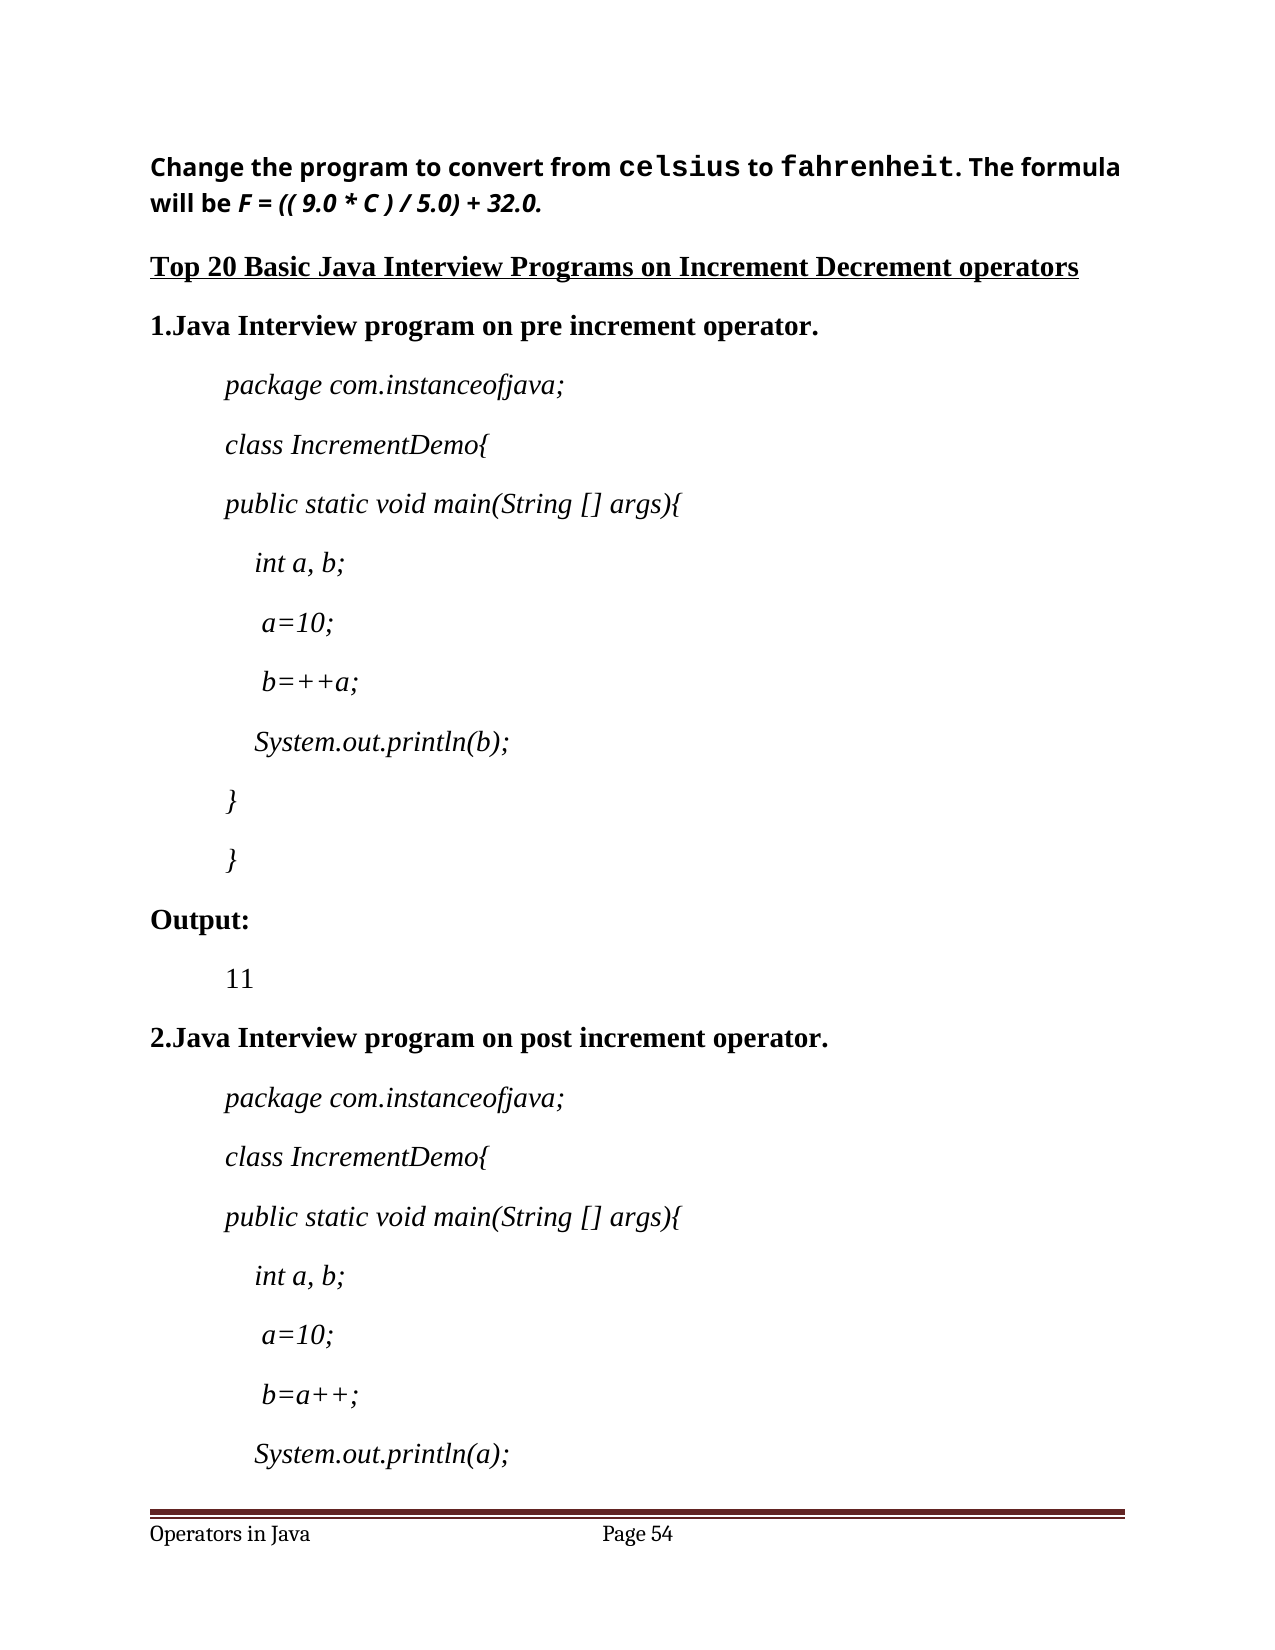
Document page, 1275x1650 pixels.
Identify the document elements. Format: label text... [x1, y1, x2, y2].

text 2.Java Interview program on post increment operator. [150, 1021, 1125, 1054]
text a=10; [225, 605, 1125, 638]
text System.out.println(a); [225, 1436, 1125, 1470]
text Change the program to convert from celsius to fahrenheit. The formula will be F = (( 9.0 * C ) / 5.0) + 32.0. [150, 150, 1125, 219]
text 11 [150, 961, 1125, 995]
text public static void main(String [] args){ [225, 1199, 1125, 1232]
text Top 20 Basic Java Interview Programs on Increment Decrement operators [150, 249, 1125, 282]
text 1.Java Interview program on pre increment operator. [150, 308, 1125, 342]
text b=a++; [225, 1377, 1125, 1410]
text int a, b; [225, 1258, 1125, 1292]
text } [225, 783, 1125, 817]
text class IncrementDemo{ [225, 427, 1125, 460]
text class IncrementDemo{ [225, 1139, 1125, 1173]
text int a, b; [225, 546, 1125, 579]
text Output: [150, 902, 1125, 935]
text } [225, 842, 1125, 876]
text package com.instanceofjava; [225, 367, 1125, 401]
text package com.instanceofjava; [225, 1080, 1125, 1113]
text public static void main(String [] args){ [225, 486, 1125, 520]
text b=++a; [225, 664, 1125, 698]
text System.out.println(b); [225, 724, 1125, 757]
text a=10; [225, 1317, 1125, 1351]
